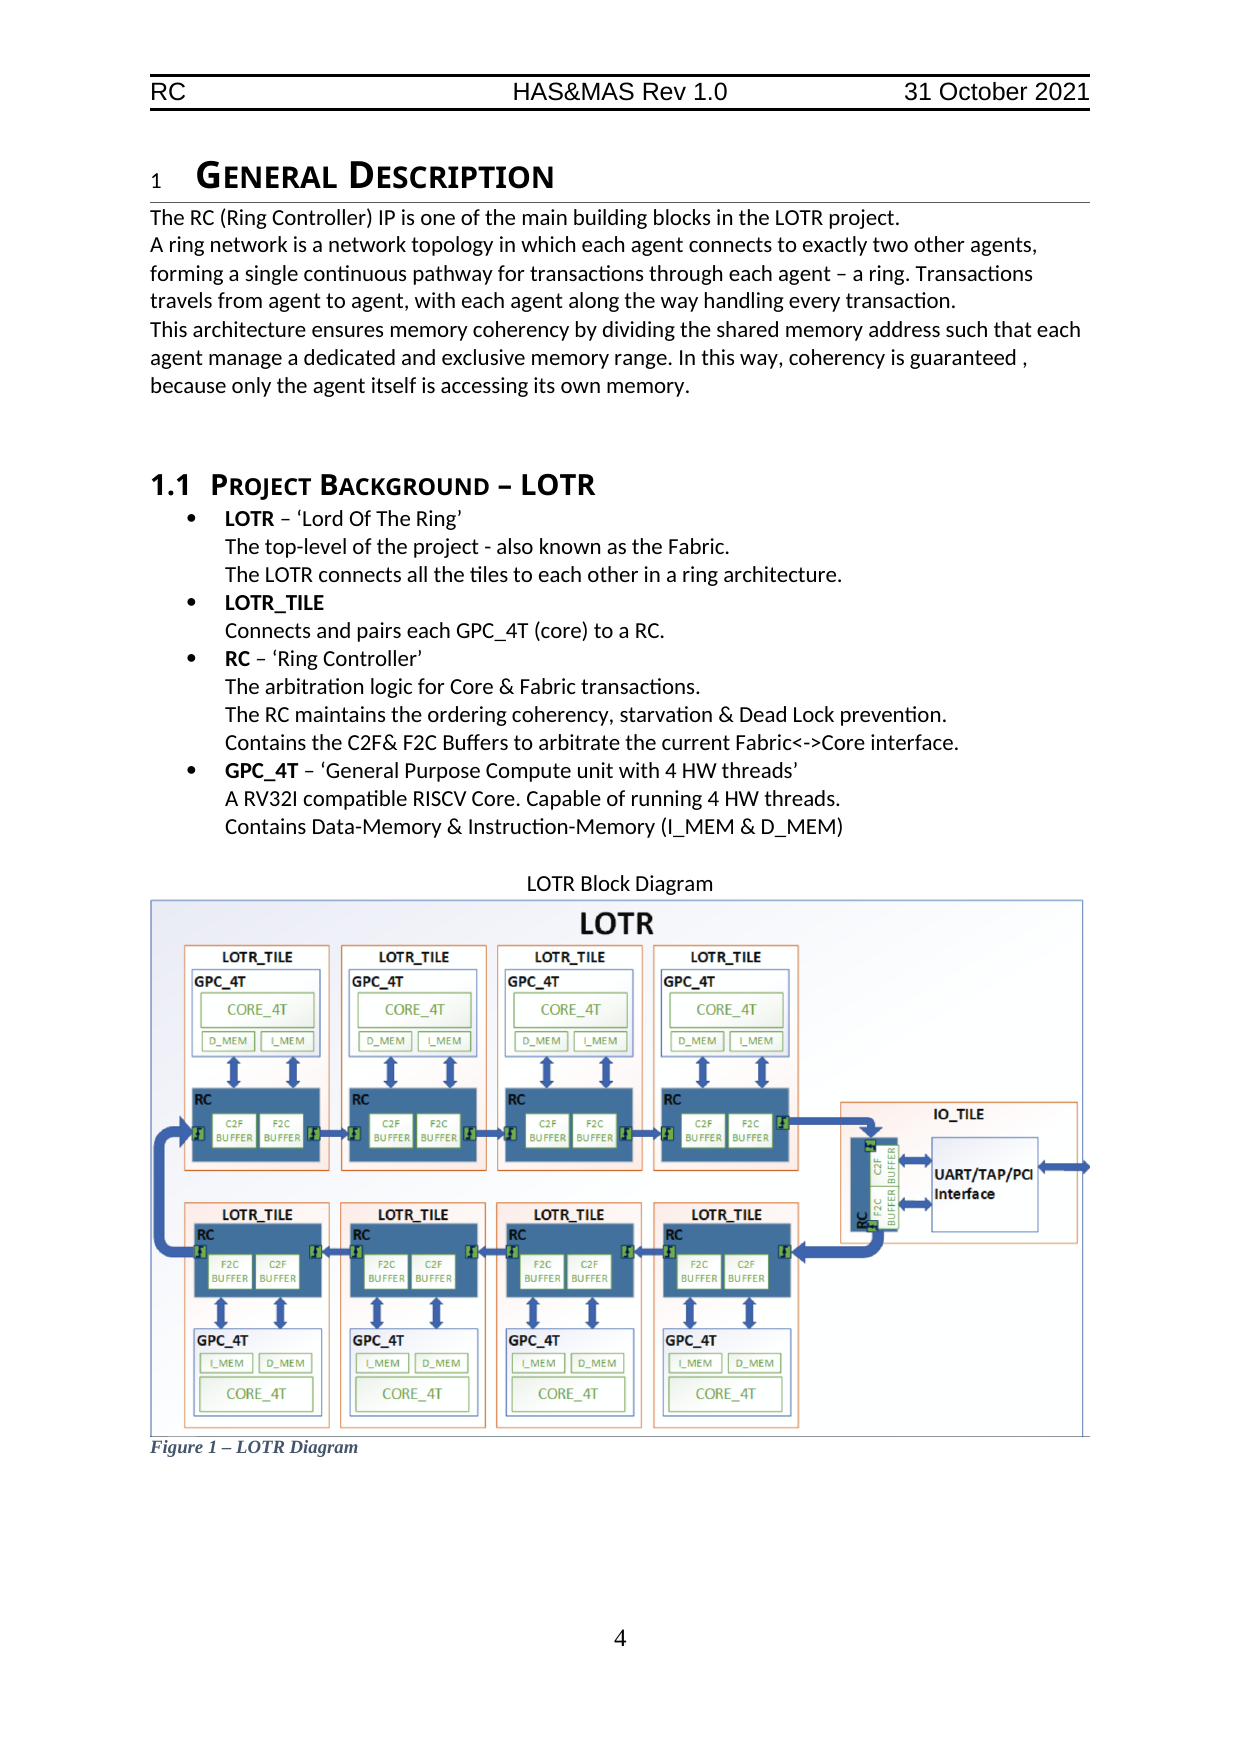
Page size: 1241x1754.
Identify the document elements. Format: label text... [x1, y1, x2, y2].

text Figure 1 – LOTR Diagram [150, 1437, 1090, 1458]
picture [150, 897, 1091, 1437]
list LOTR – ‘Lord Of The Ring’ The top-level of the project - also known as the Fabric. The LOTR connects all the tiles to each other in a ring architecture. [187, 504, 1090, 588]
list LOTR_TILE Connects and pairs each GPC_4T (core) to a RC. [187, 588, 1090, 644]
subtitle Project Background – LOTR [150, 464, 1090, 504]
list GPC_4T – ‘General Purpose Compute unit with 4 HW threads’ A RV32I compatible RISCV Core. Capable of running 4 HW threads. Contains Data-Memory & Instruction-Memory (I_MEM & D_MEM) [187, 756, 1090, 840]
subtitle General Description [150, 148, 1090, 202]
text The RC (Ring Controller) IP is one of the main building blocks in the LOTR project. A ring network is a network topology in which each agent connects to exactly two other agents, forming a single continuous pathway for transactions through each agent – a ring. Transactions travels from agent to agent, with each agent along the way handling every transaction. [150, 203, 1090, 315]
text LOTR Block Diagram [150, 869, 1090, 897]
list RC – ‘Ring Controller’ The arbitration logic for Core & Fabric transactions. The RC maintains the ordering coherency, starvation & Dead Lock prevention. Contains the C2F& F2C Buffers to arbitrate the current Fabric<->Core interface. [187, 644, 1090, 756]
text This architecture ensures memory coherency by dividing the shared memory address such that each agent manage a dedicated and exclusive memory range. In this way, coherency is guaranteed , because only the agent itself is accessing its own memory. [150, 315, 1090, 399]
